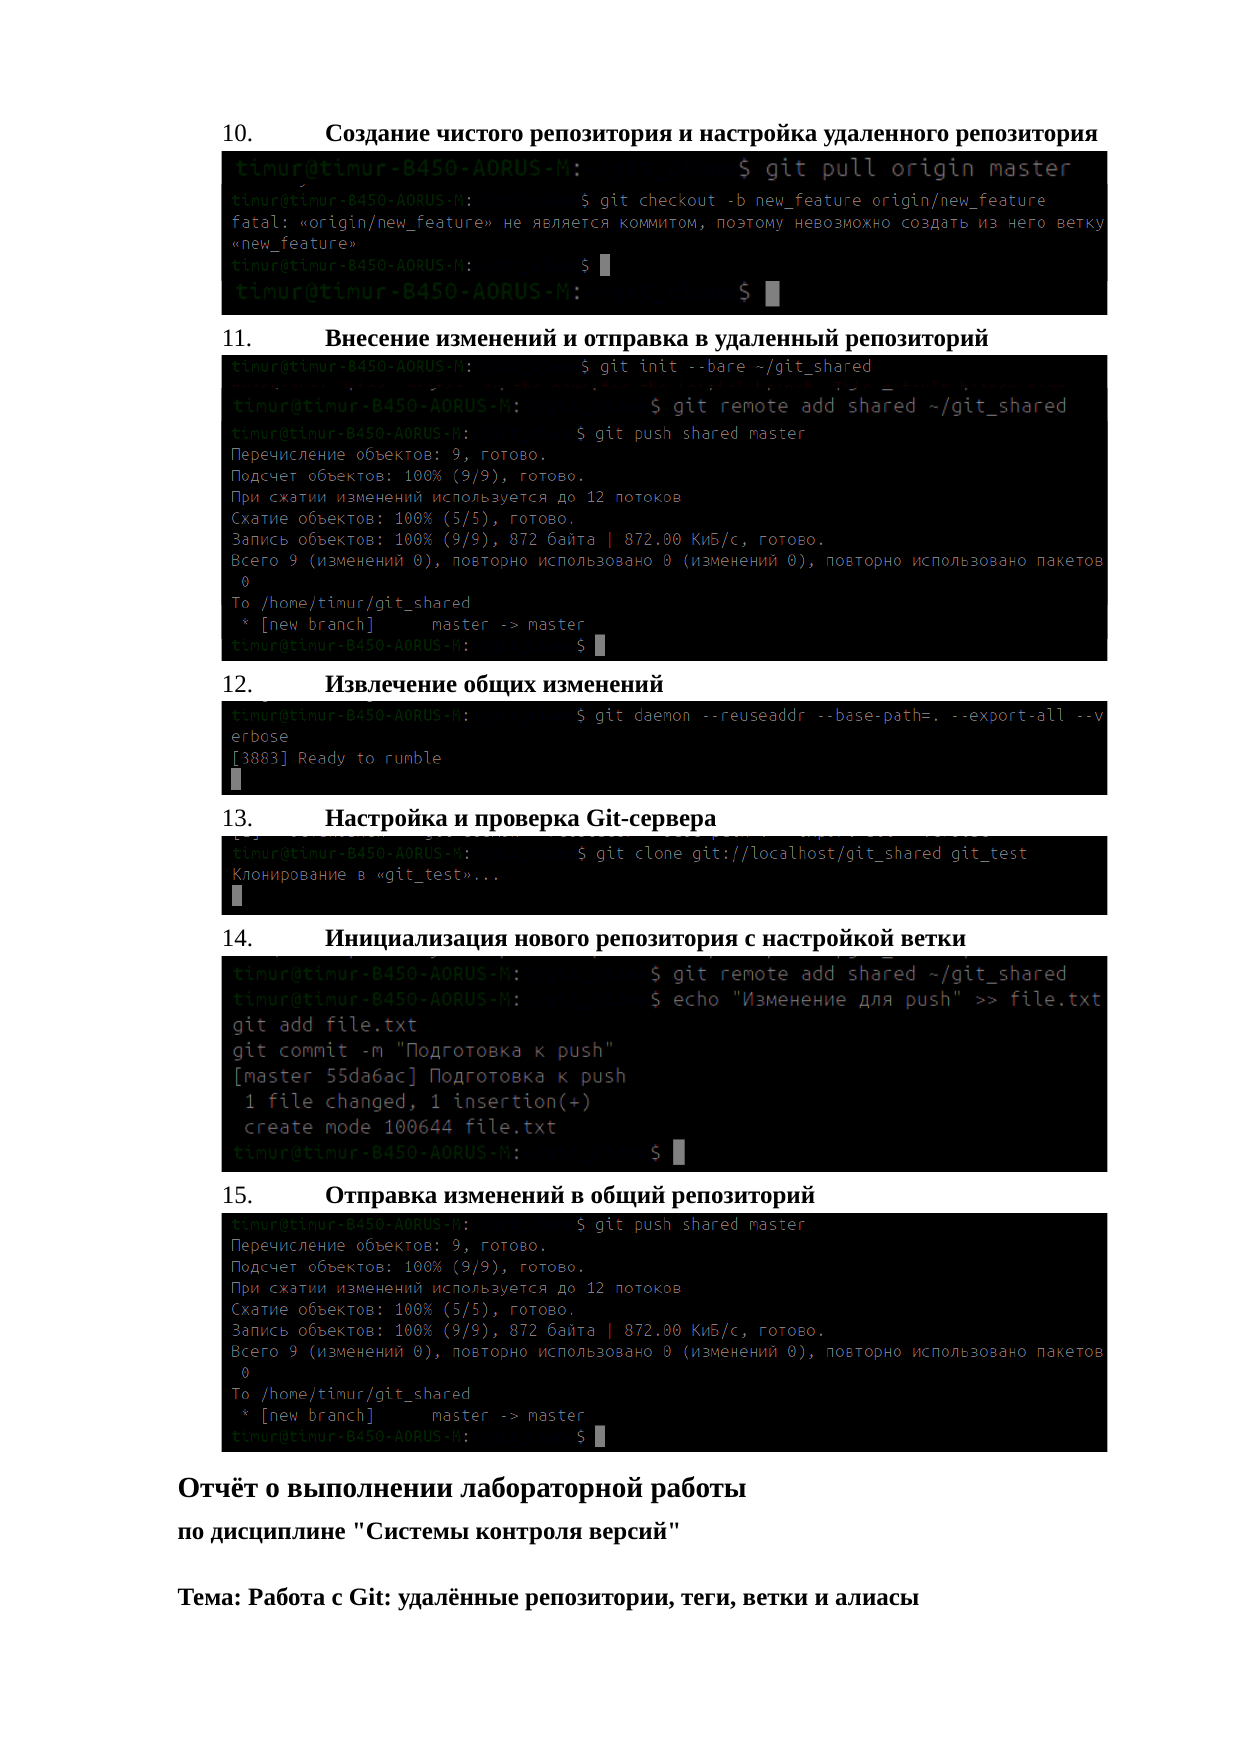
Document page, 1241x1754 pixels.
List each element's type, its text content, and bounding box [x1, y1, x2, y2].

list Настройка и проверка Git-сервера [222, 735, 1152, 832]
subtitle Отчёт о выполнении лабораторной работы [177, 1261, 1152, 1504]
list Внесение изменений и отправка в удаленный репозиторий [222, 217, 1152, 352]
list Создание чистого репозитория и настройка удаленного репозитория [222, 118, 1152, 147]
list Инициализация нового репозитория с настройкой ветки [222, 869, 1152, 952]
list Извлечение общих изменений [222, 455, 1152, 697]
text по дисциплине "Системы контроля версий" Тема: Работа с Git: удалённые репозитории, теги, ветки и алиасы [177, 1516, 1152, 1611]
list Отправка изменений в общий репозиторий [222, 989, 1152, 1209]
